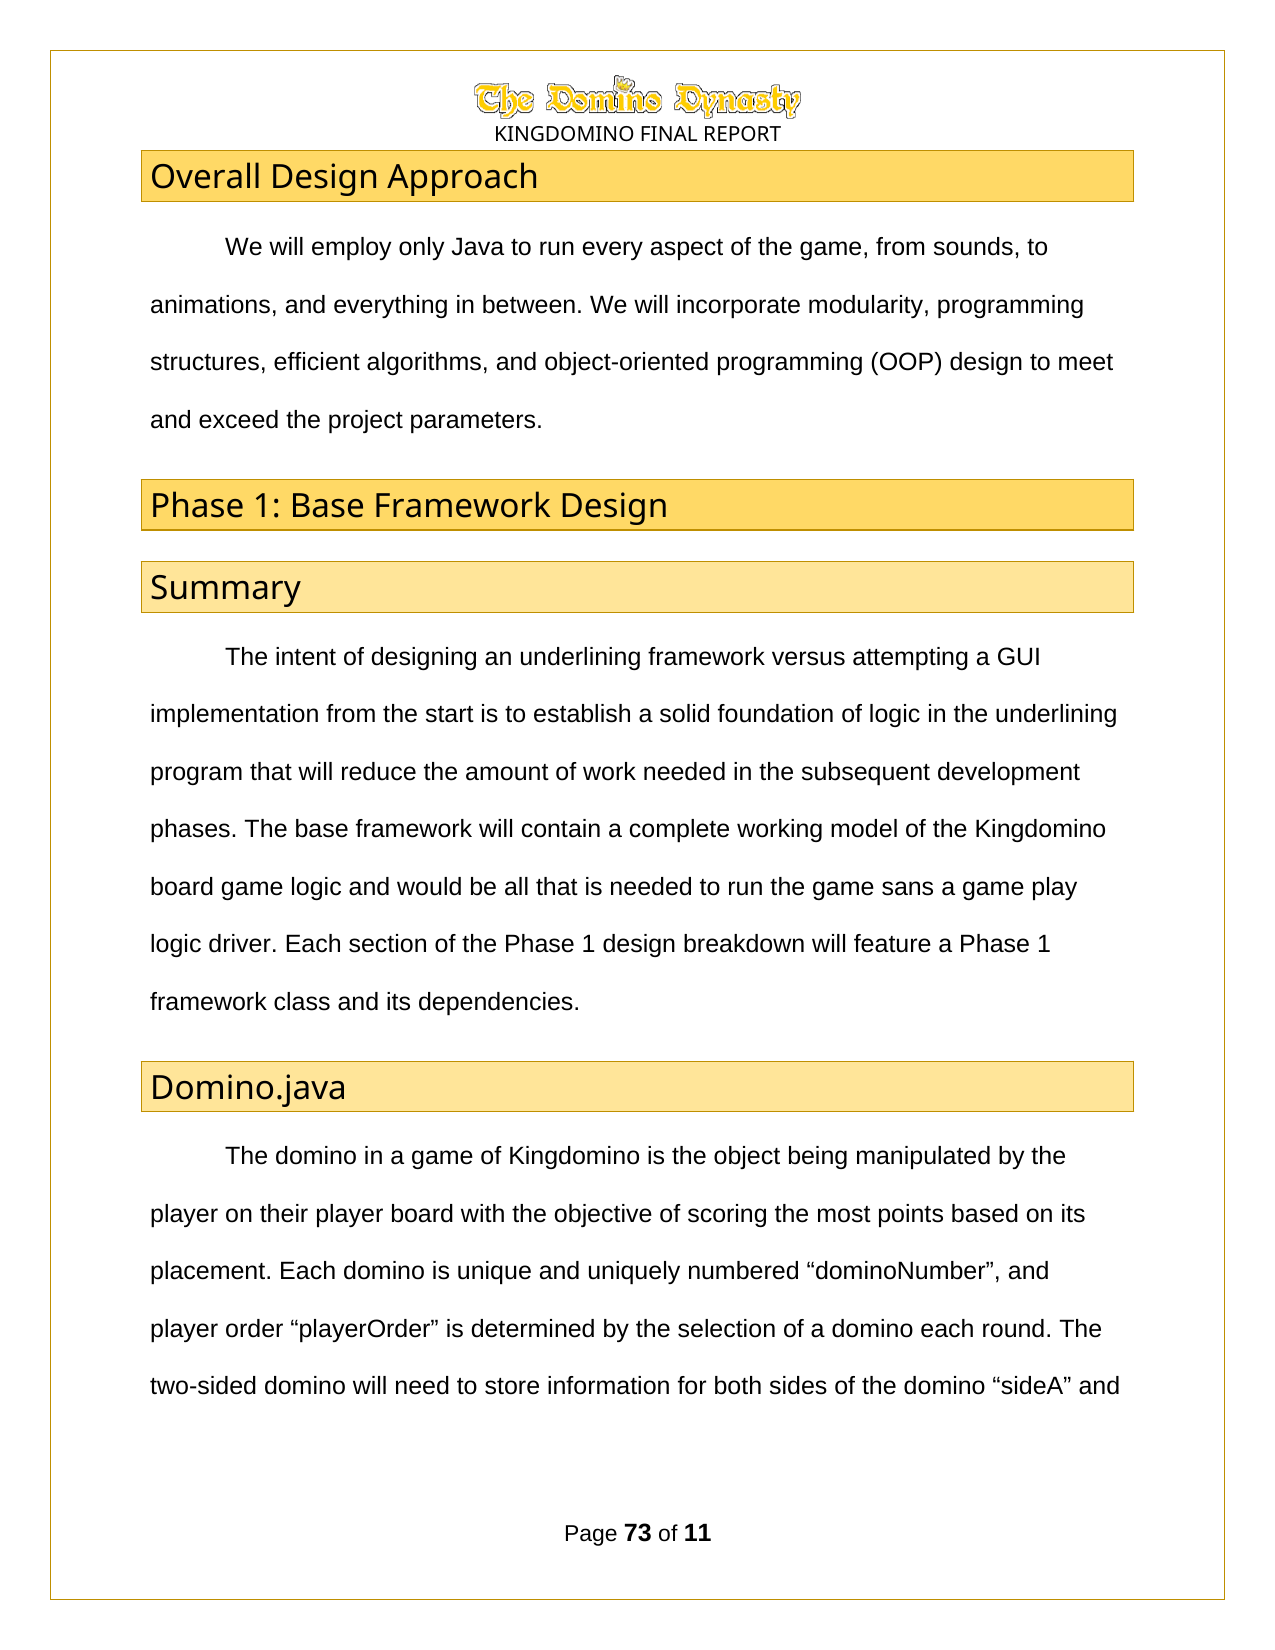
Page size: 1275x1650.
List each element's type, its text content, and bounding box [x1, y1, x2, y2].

subtitle Summary [142, 562, 1133, 612]
subtitle Overall Design Approach [142, 151, 1133, 201]
text The intent of designing an underlining framework versus attempting a GUI implementation from the start is to establish a solid foundation of logic in the underlining program that will reduce the amount of work needed in the subsequent development phases. The base framework will contain a complete working model of the Kingdomino board game logic and would be all that is needed to run the game sans a game play logic driver. Each section of the Phase 1 design breakdown will feature a Phase 1 framework class and its dependencies. [150, 641, 1125, 1015]
text We will employ only Java to run every aspect of the game, from sounds, to animations, and everything in between. We will incorporate modularity, programming structures, efficient algorithms, and object-oriented programming (OOP) design to meet and exceed the project parameters. [150, 232, 1125, 433]
subtitle Phase 1: Base Framework Design [142, 480, 1133, 529]
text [150, 1141, 1125, 1400]
picture [470, 75, 805, 119]
subtitle Domino.java [142, 1062, 1133, 1111]
